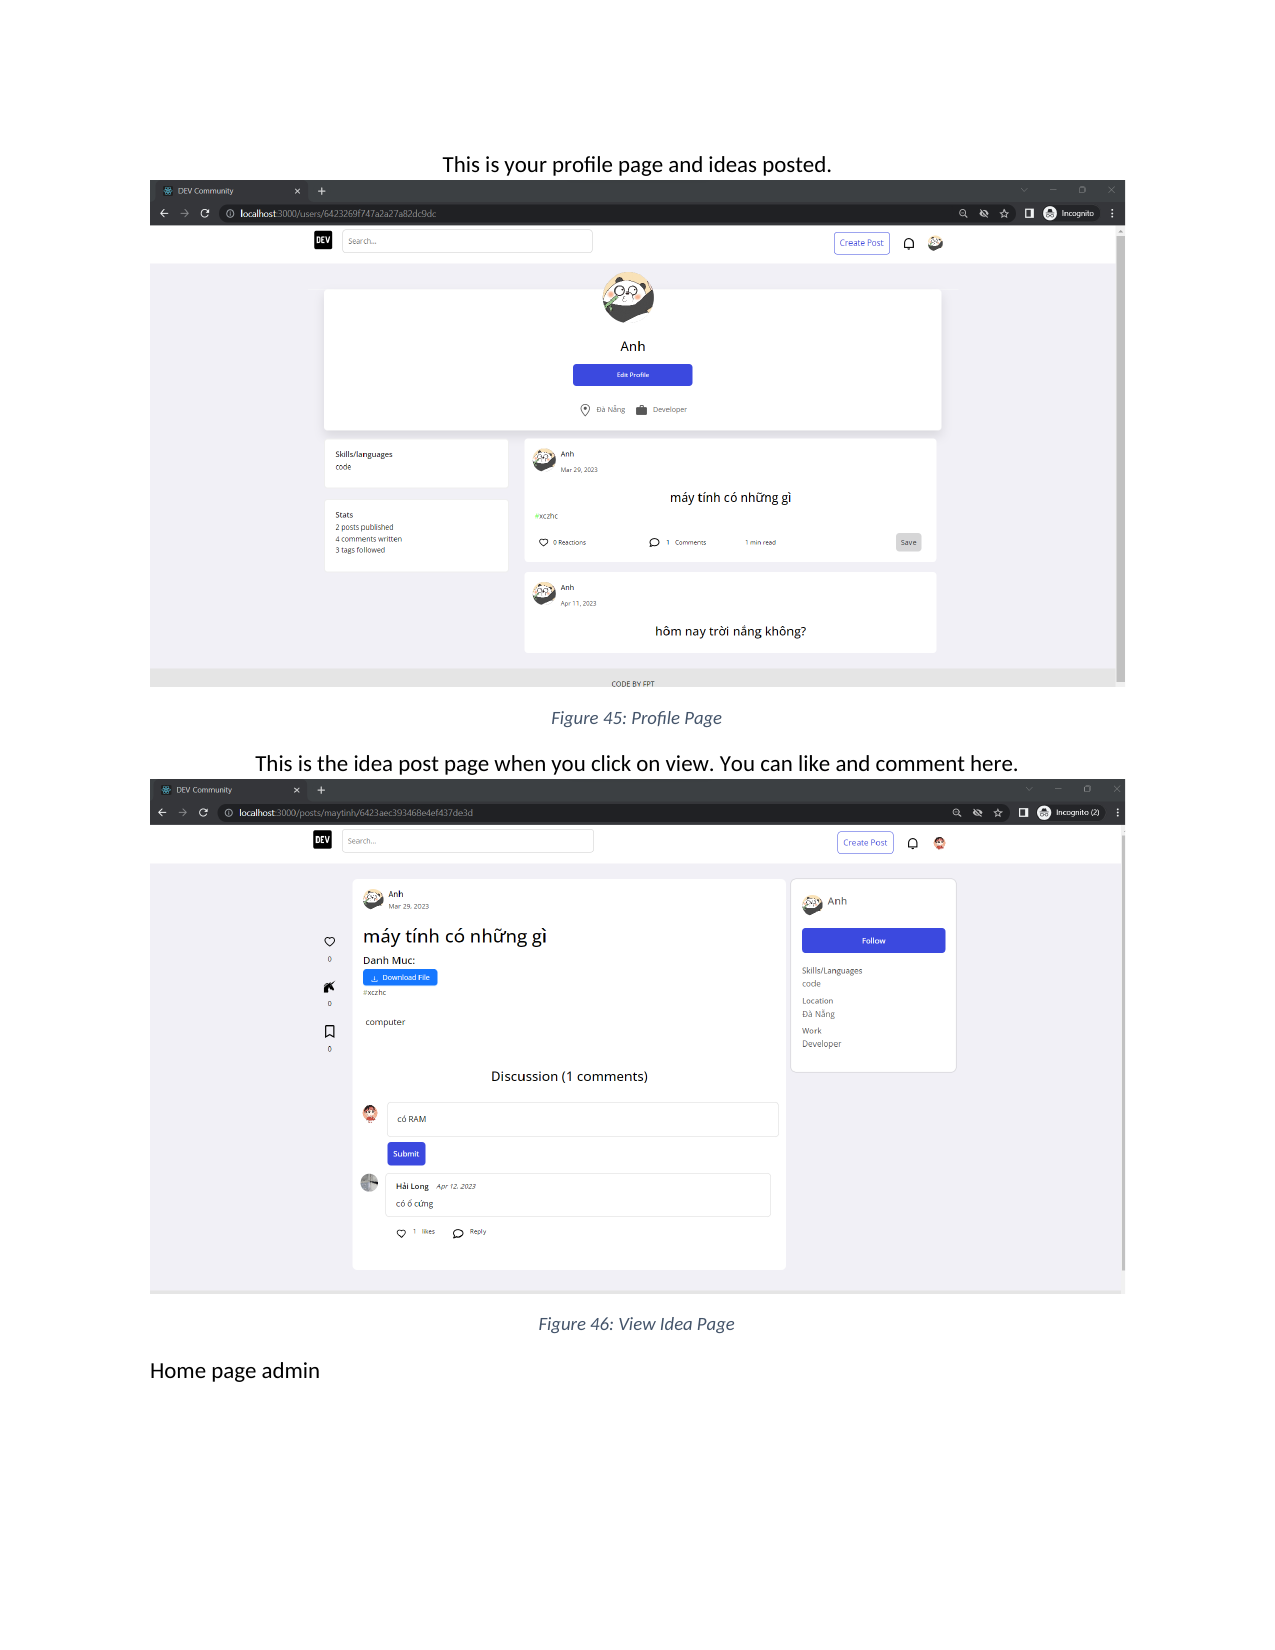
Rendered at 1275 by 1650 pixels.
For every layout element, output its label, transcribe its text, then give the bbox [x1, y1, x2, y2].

text Figure 46: View Idea Page [150, 1312, 1125, 1335]
text Home page admin [150, 1356, 1125, 1384]
picture [150, 779, 1125, 1294]
picture [150, 180, 1125, 687]
text This is the idea post page when you click on view. You can like and comment here. [150, 749, 1125, 779]
text This is your profile page and ideas posted. [150, 150, 1125, 180]
text Figure 45: Profile Page [150, 706, 1125, 729]
